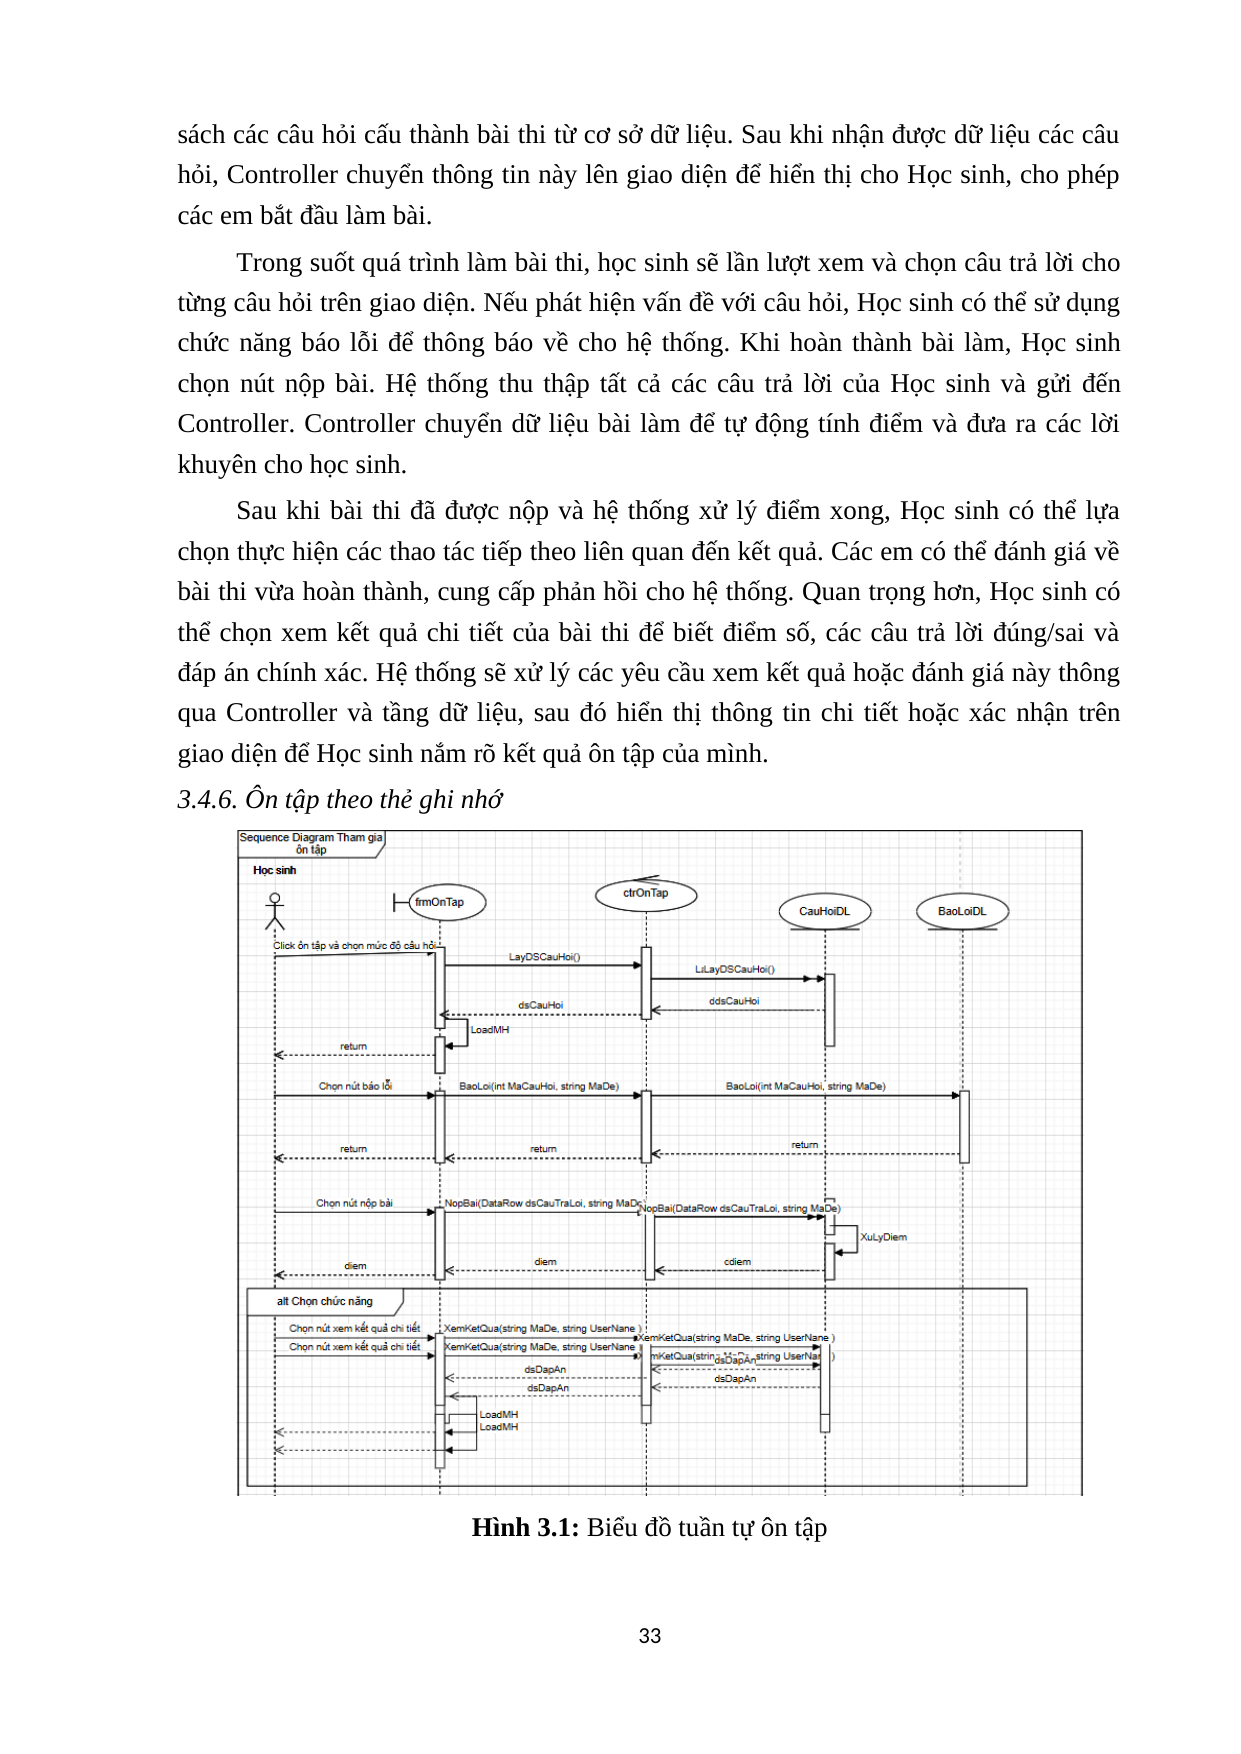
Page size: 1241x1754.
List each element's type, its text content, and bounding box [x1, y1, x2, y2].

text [177, 118, 1122, 230]
text Sau khi bài thi đã được nộp và hệ thống xử lý điểm xong, Học sinh có thể lựa chọn thực hiện các thao tác tiếp theo liên quan đến kết quả. Các em có thể đánh giá về bài thi vừa hoàn thành, cung cấp phản hồi cho hệ thống. Quan trọng hơn, Học sinh có thể chọn xem kết quả chi tiết của bài thi để biết điểm số, các câu trả lời đúng/sai và đáp án chính xác. Hệ thống sẽ xử lý các yêu cầu xem kết quả hoặc đánh giá này thông qua Controller và tầng dữ liệu, sau đó hiển thị thông tin chi tiết hoặc xác nhận trên giao diện để Học sinh nắm rõ kết quả ôn tập của mình. [177, 494, 1122, 768]
text Biểu đồ tuần tự ôn tập [177, 1511, 1122, 1542]
text Trong suốt quá trình làm bài thi, học sinh sẽ lần lượt xem và chọn câu trả lời cho từng câu hỏi trên giao diện. Nếu phát hiện vấn đề với câu hỏi, Học sinh có thể sử dụng chức năng báo lỗi để thông báo về cho hệ thống. Khi hoàn thành bài làm, Học sinh chọn nút nộp bài. Hệ thống thu thập tất cả các câu trả lời của Học sinh và gửi đến Controller. Controller chuyển dữ liệu bài làm để tự động tính điểm và đưa ra các lời khuyên cho học sinh. [177, 246, 1122, 479]
text Ôn tập theo thẻ ghi nhớ [177, 783, 1122, 815]
picture [236, 830, 1084, 1496]
